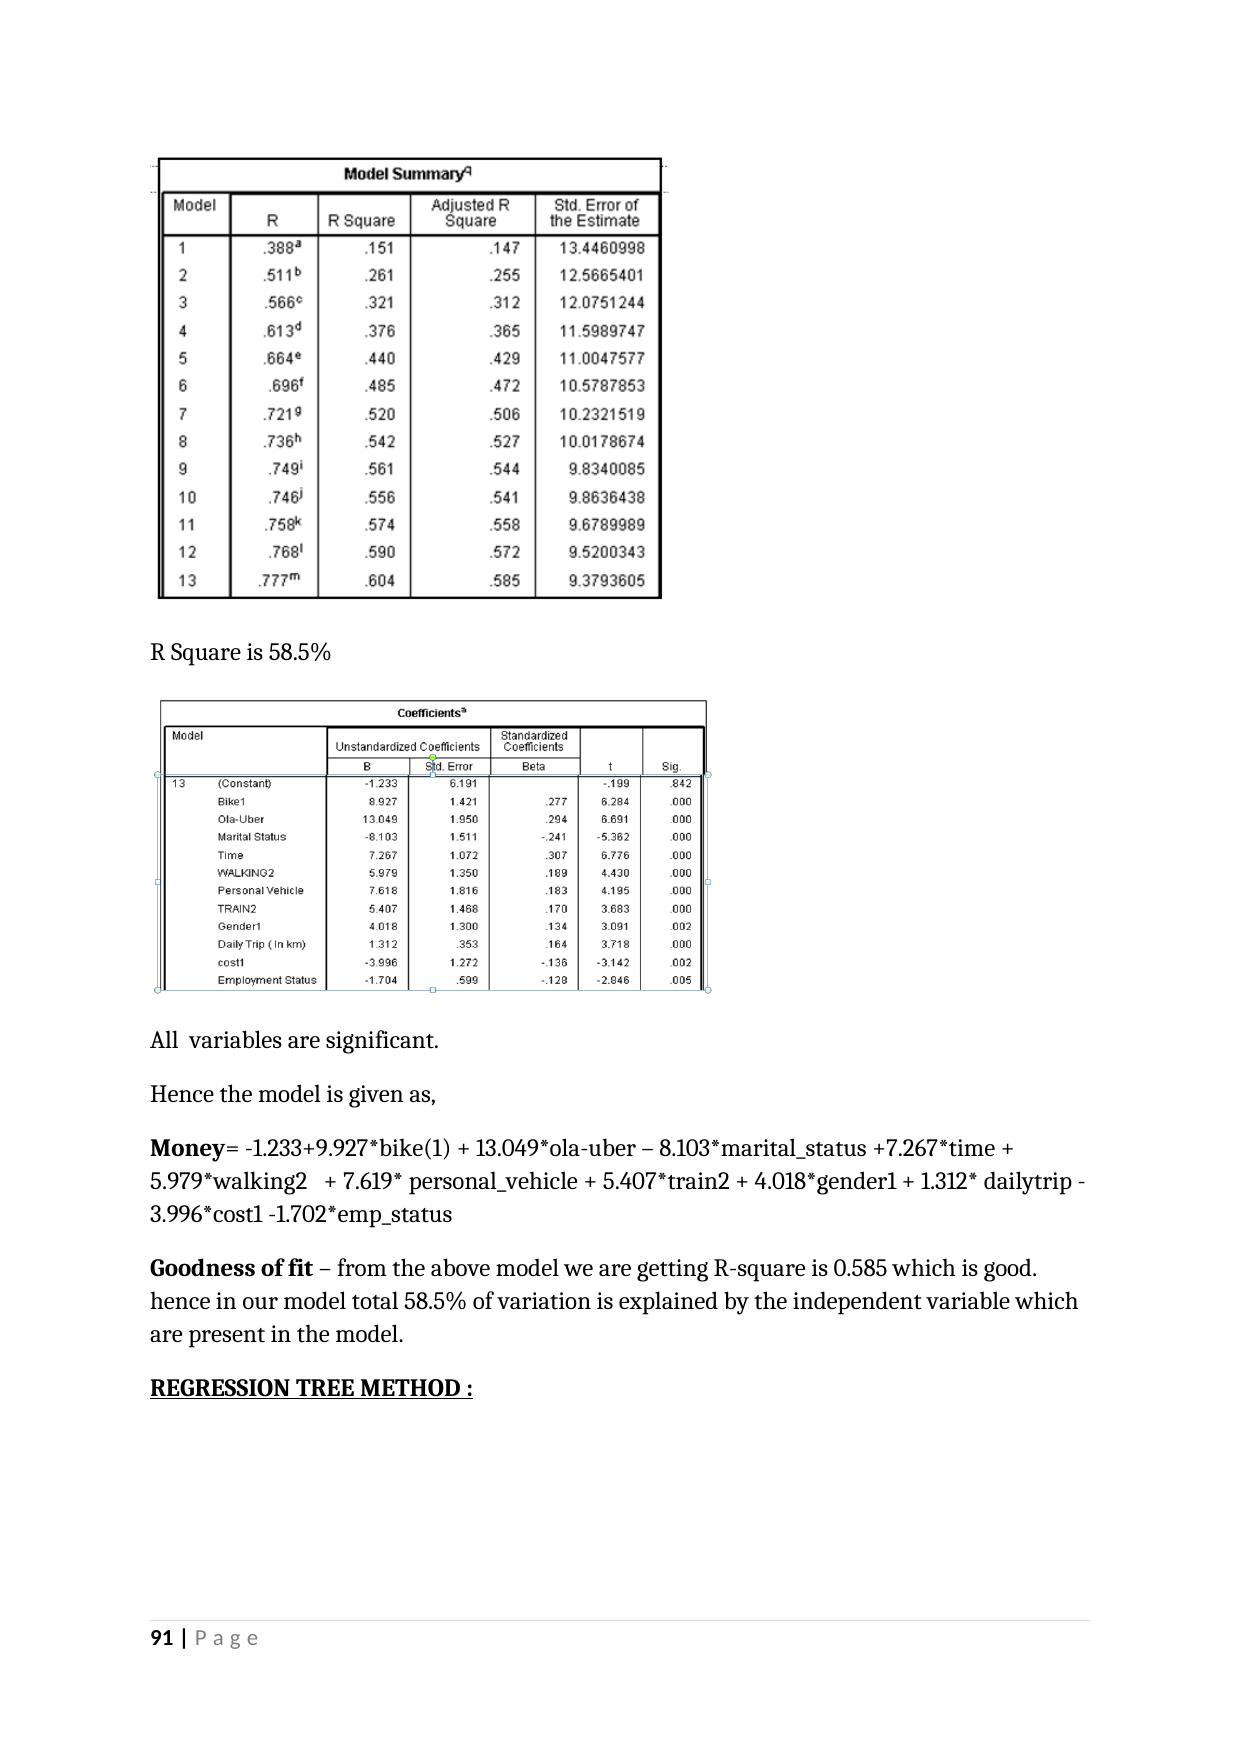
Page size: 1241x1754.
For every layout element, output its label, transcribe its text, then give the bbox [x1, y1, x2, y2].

text R Square is 58.5% [150, 638, 1090, 667]
text Hence the model is given as, [150, 1080, 1090, 1109]
picture [150, 691, 715, 1002]
picture [150, 150, 669, 613]
text REGRESSION TREE METHOD : [150, 1373, 1090, 1402]
text All variables are significant. [150, 1026, 1090, 1055]
text Money= -1.233+9.927*bike(1) + 13.049*ola-uber – 8.103*marital_status +7.267*time + 5.979*walking2 + 7.619* personal_vehicle + 5.407*train2 + 4.018*gender1 + 1.312* dailytrip -3.996*cost1 -1.702*emp_status [150, 1134, 1090, 1228]
text Goodness of fit – from the above model we are getting R-square is 0.585 which is good. hence in our model total 58.5% of variation is explained by the independent variable which are present in the model. [150, 1254, 1090, 1348]
